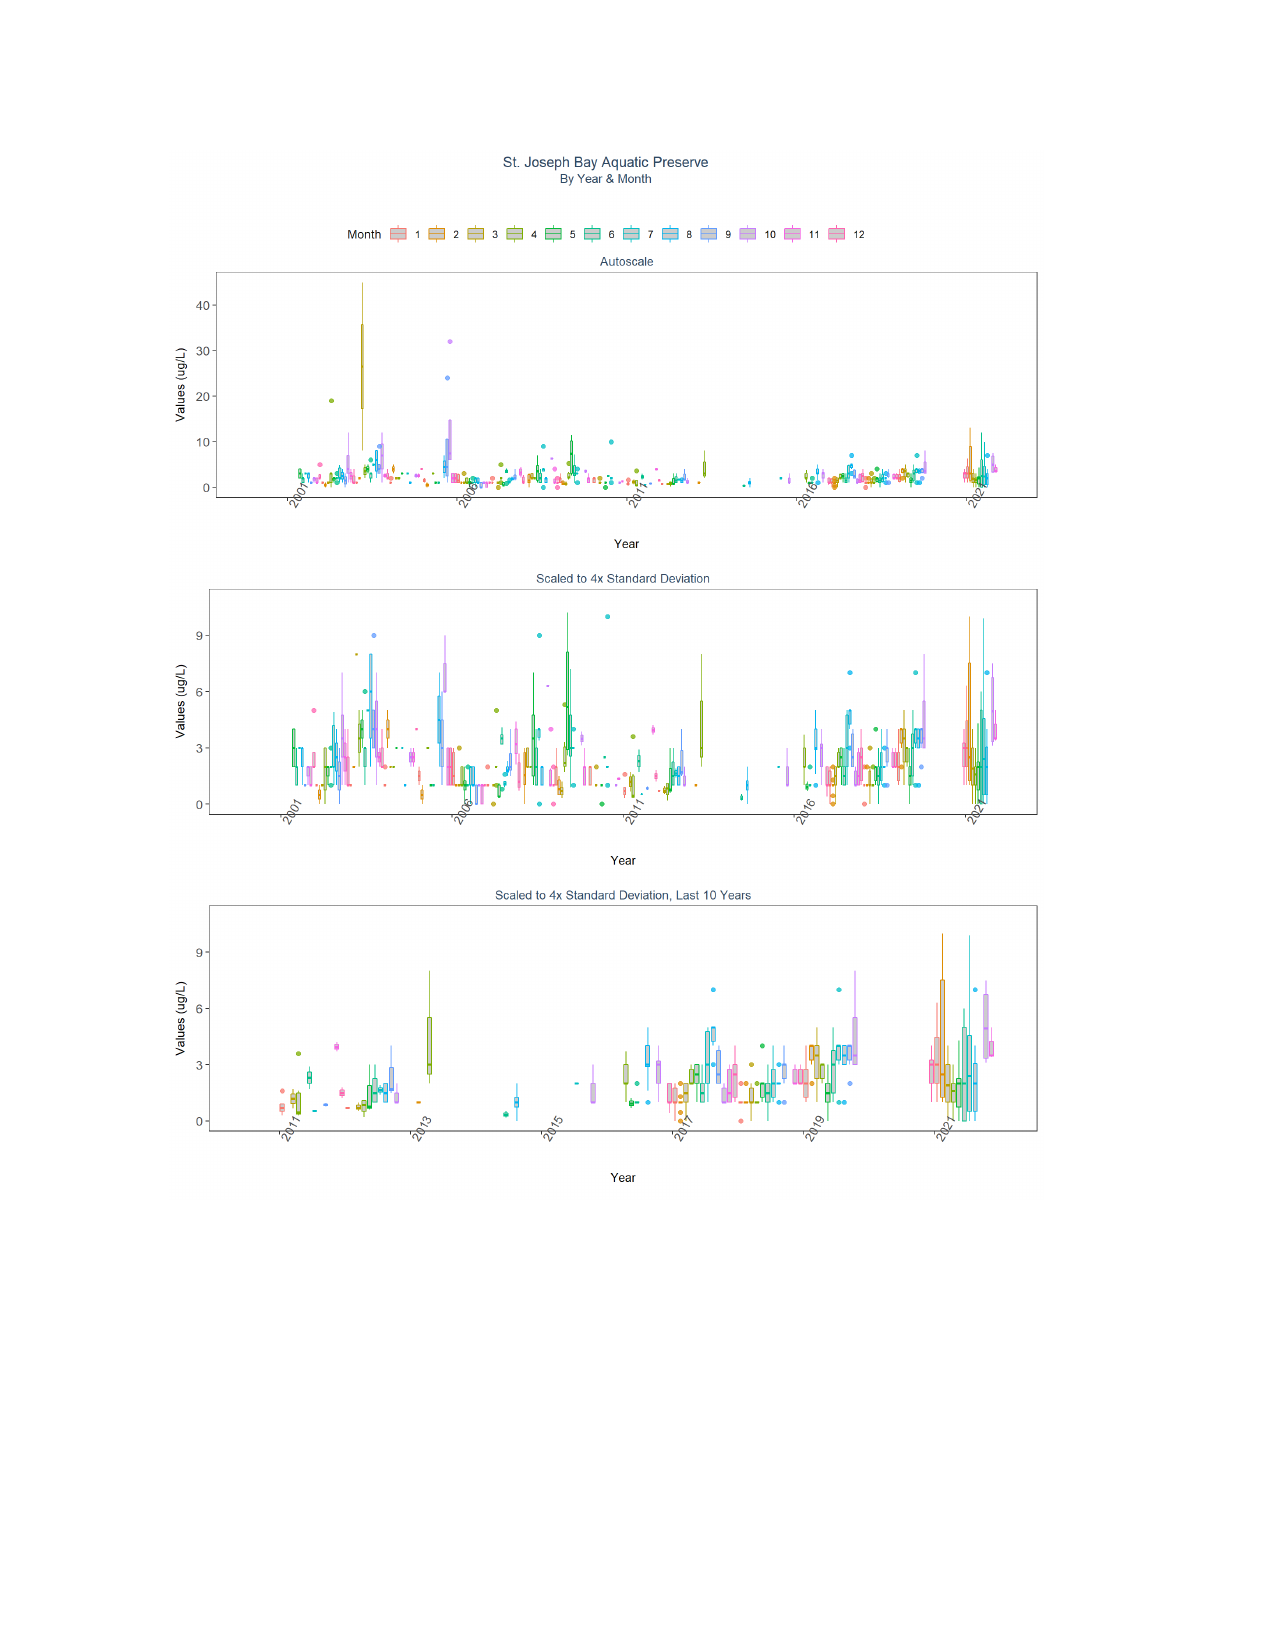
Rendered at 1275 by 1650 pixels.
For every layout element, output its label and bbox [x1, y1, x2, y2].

picture [168, 150, 1044, 1200]
